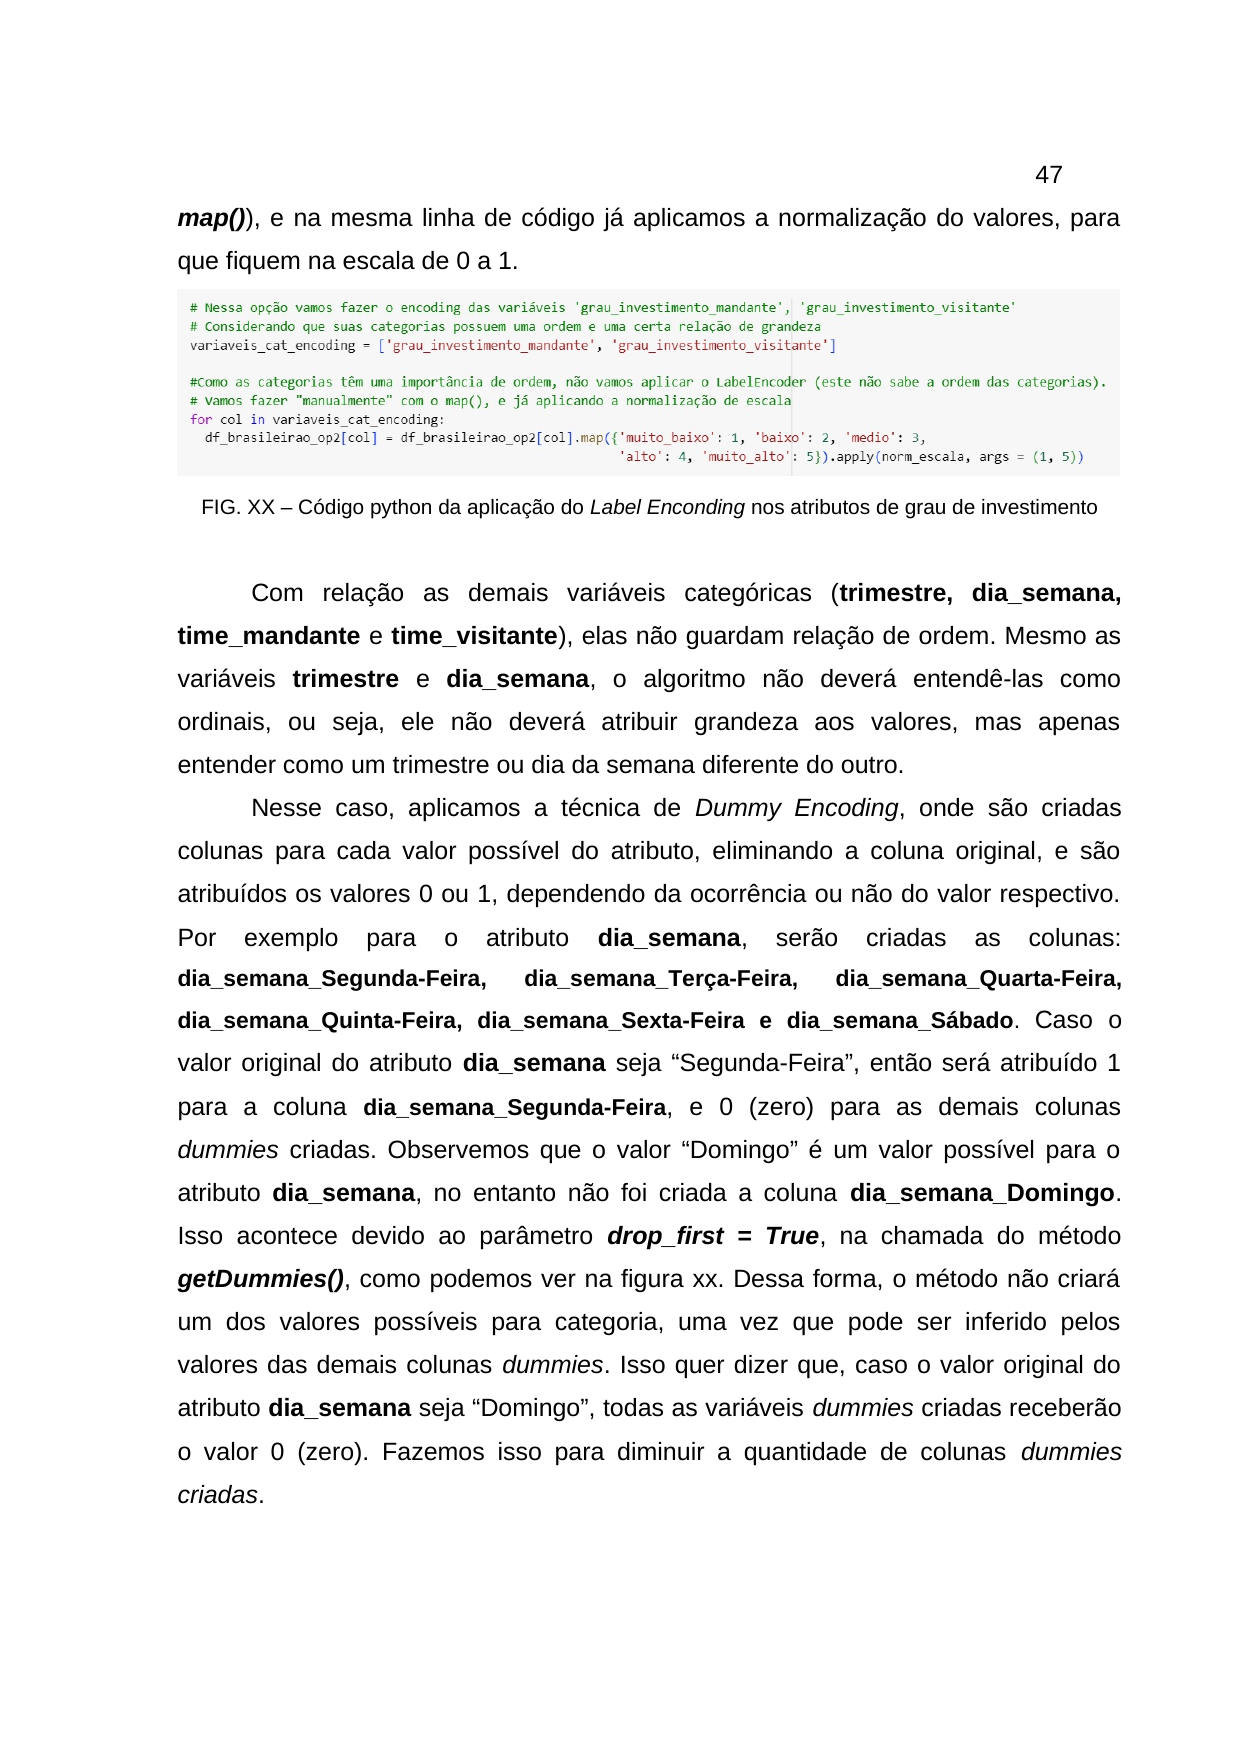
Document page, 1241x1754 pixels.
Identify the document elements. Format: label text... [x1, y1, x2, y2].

text Com relação as demais variáveis categóricas (trimestre, dia_semana, time_mandante e time_visitante), elas não guardam relação de ordem. Mesmo as variáveis trimestre e dia_semana, o algoritmo não deverá entendê-las como ordinais, ou seja, ele não deverá atribuir grandeza aos valores, mas apenas entender como um trimestre ou dia da semana diferente do outro. [177, 578, 1122, 779]
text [177, 203, 1122, 275]
text FIG. XX – Código python da aplicação do Label Enconding nos atributos de grau de investimento [177, 491, 1122, 520]
picture [177, 289, 1120, 477]
text Nesse caso, aplicamos a técnica de Dummy Encoding, onde são criadas colunas para cada valor possível do atributo, eliminando a coluna original, e são atribuídos os valores 0 ou 1, dependendo da ocorrência ou não do valor respectivo. Por exemplo para o atributo dia_semana, serão criadas as colunas: dia_semana_Segunda-Feira, dia_semana_Terça-Feira, dia_semana_Quarta-Feira, dia_semana_Quinta-Feira, dia_semana_Sexta-Feira e dia_semana_Sábado. Caso o valor original do atributo dia_semana seja “Segunda-Feira”, então será atribuído 1 para a coluna dia_semana_Segunda-Feira, e 0 (zero) para as demais colunas dummies criadas. Observemos que o valor “Domingo” é um valor possível para o atributo dia_semana, no entanto não foi criada a coluna dia_semana_Domingo. Isso acontece devido ao parâmetro drop_first = True, na chamada do método getDummies(), como podemos ver na figura xx. Dessa forma, o método não criará um dos valores possíveis para categoria, uma vez que pode ser inferido pelos valores das demais colunas dummies. Isso quer dizer que, caso o valor original do atributo dia_semana seja “Domingo”, todas as variáveis dummies criadas receberão o valor 0 (zero). Fazemos isso para diminuir a quantidade de colunas dummies criadas. [177, 793, 1122, 1508]
